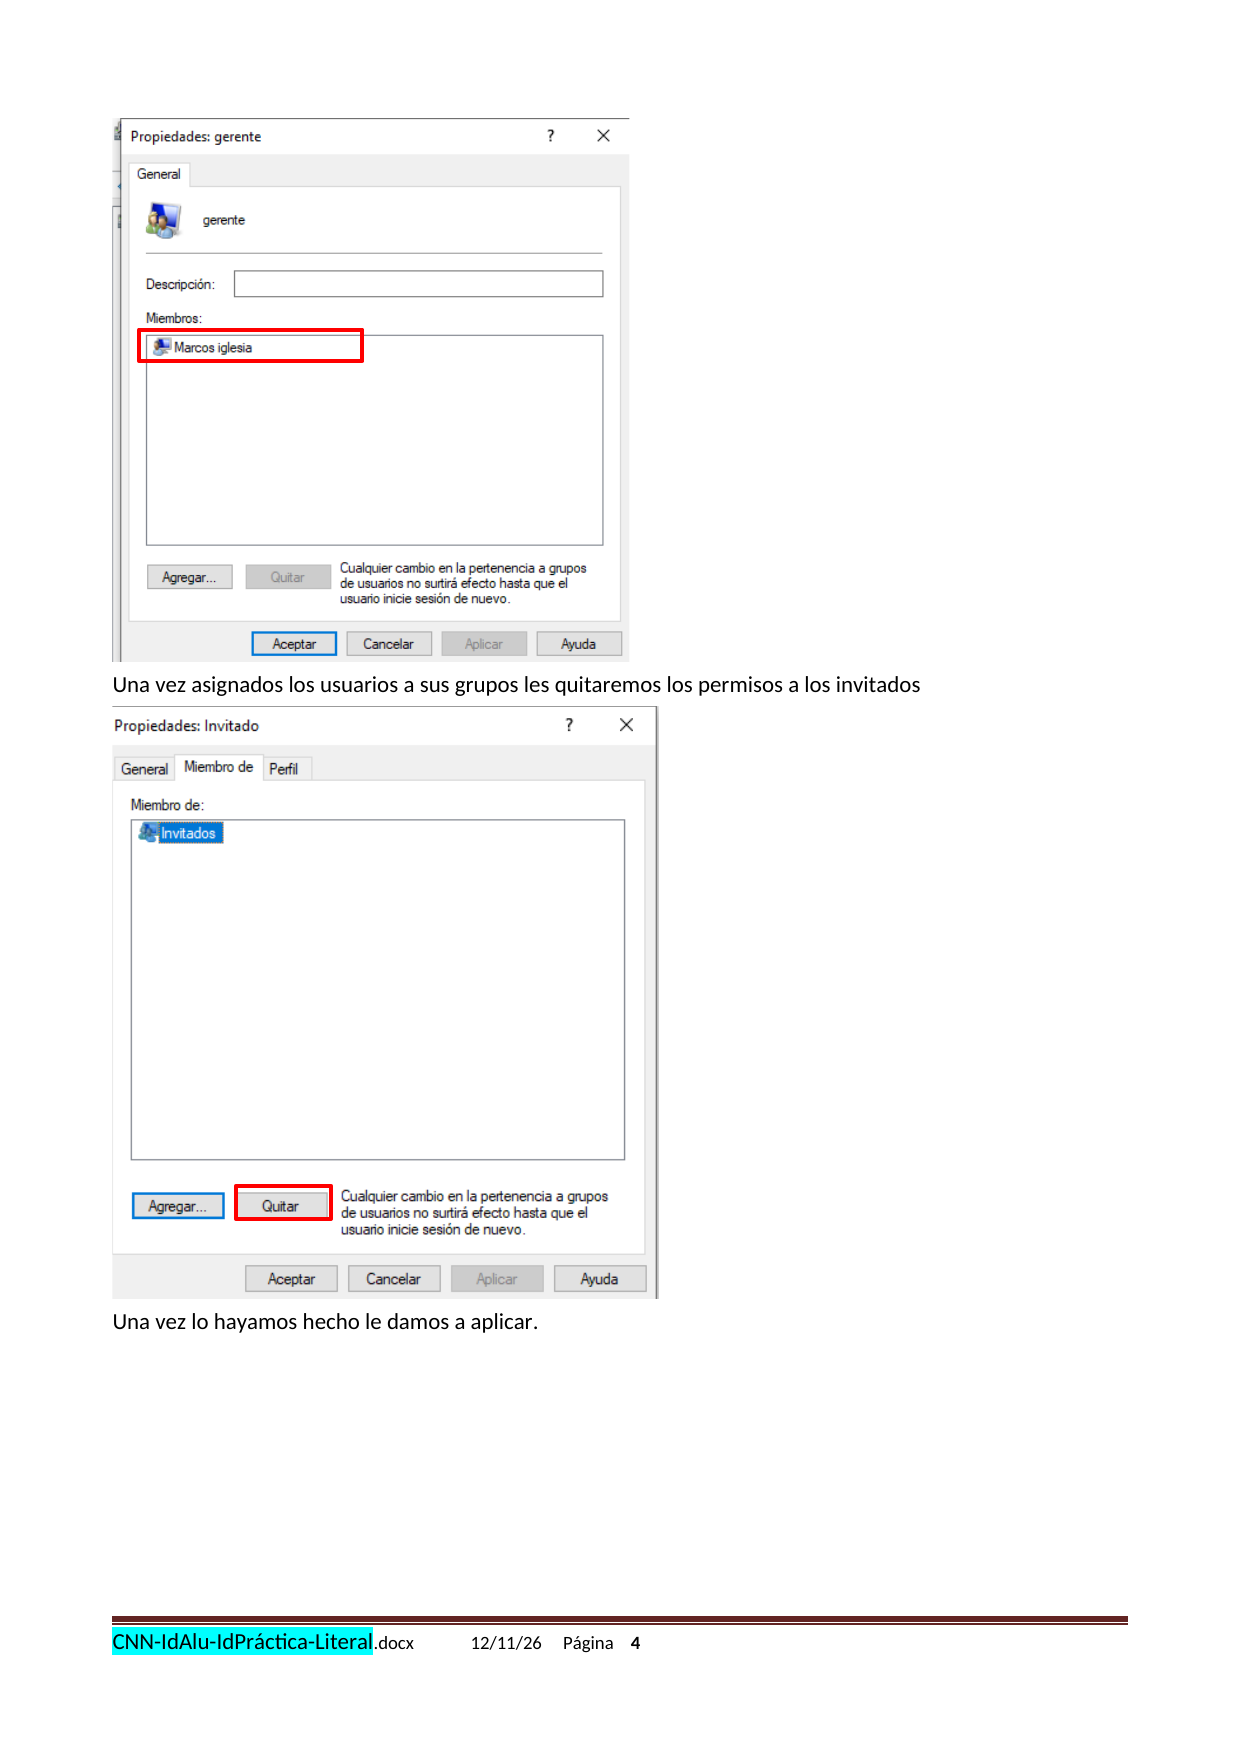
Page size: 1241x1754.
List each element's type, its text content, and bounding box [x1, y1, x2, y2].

text Una vez lo hayamos hecho le damos a aplicar. [112, 1307, 1128, 1335]
picture [112, 706, 659, 1299]
text Una vez asignados los usuarios a sus grupos les quitaremos los permisos a los invitados [112, 670, 1128, 698]
picture [112, 118, 630, 662]
